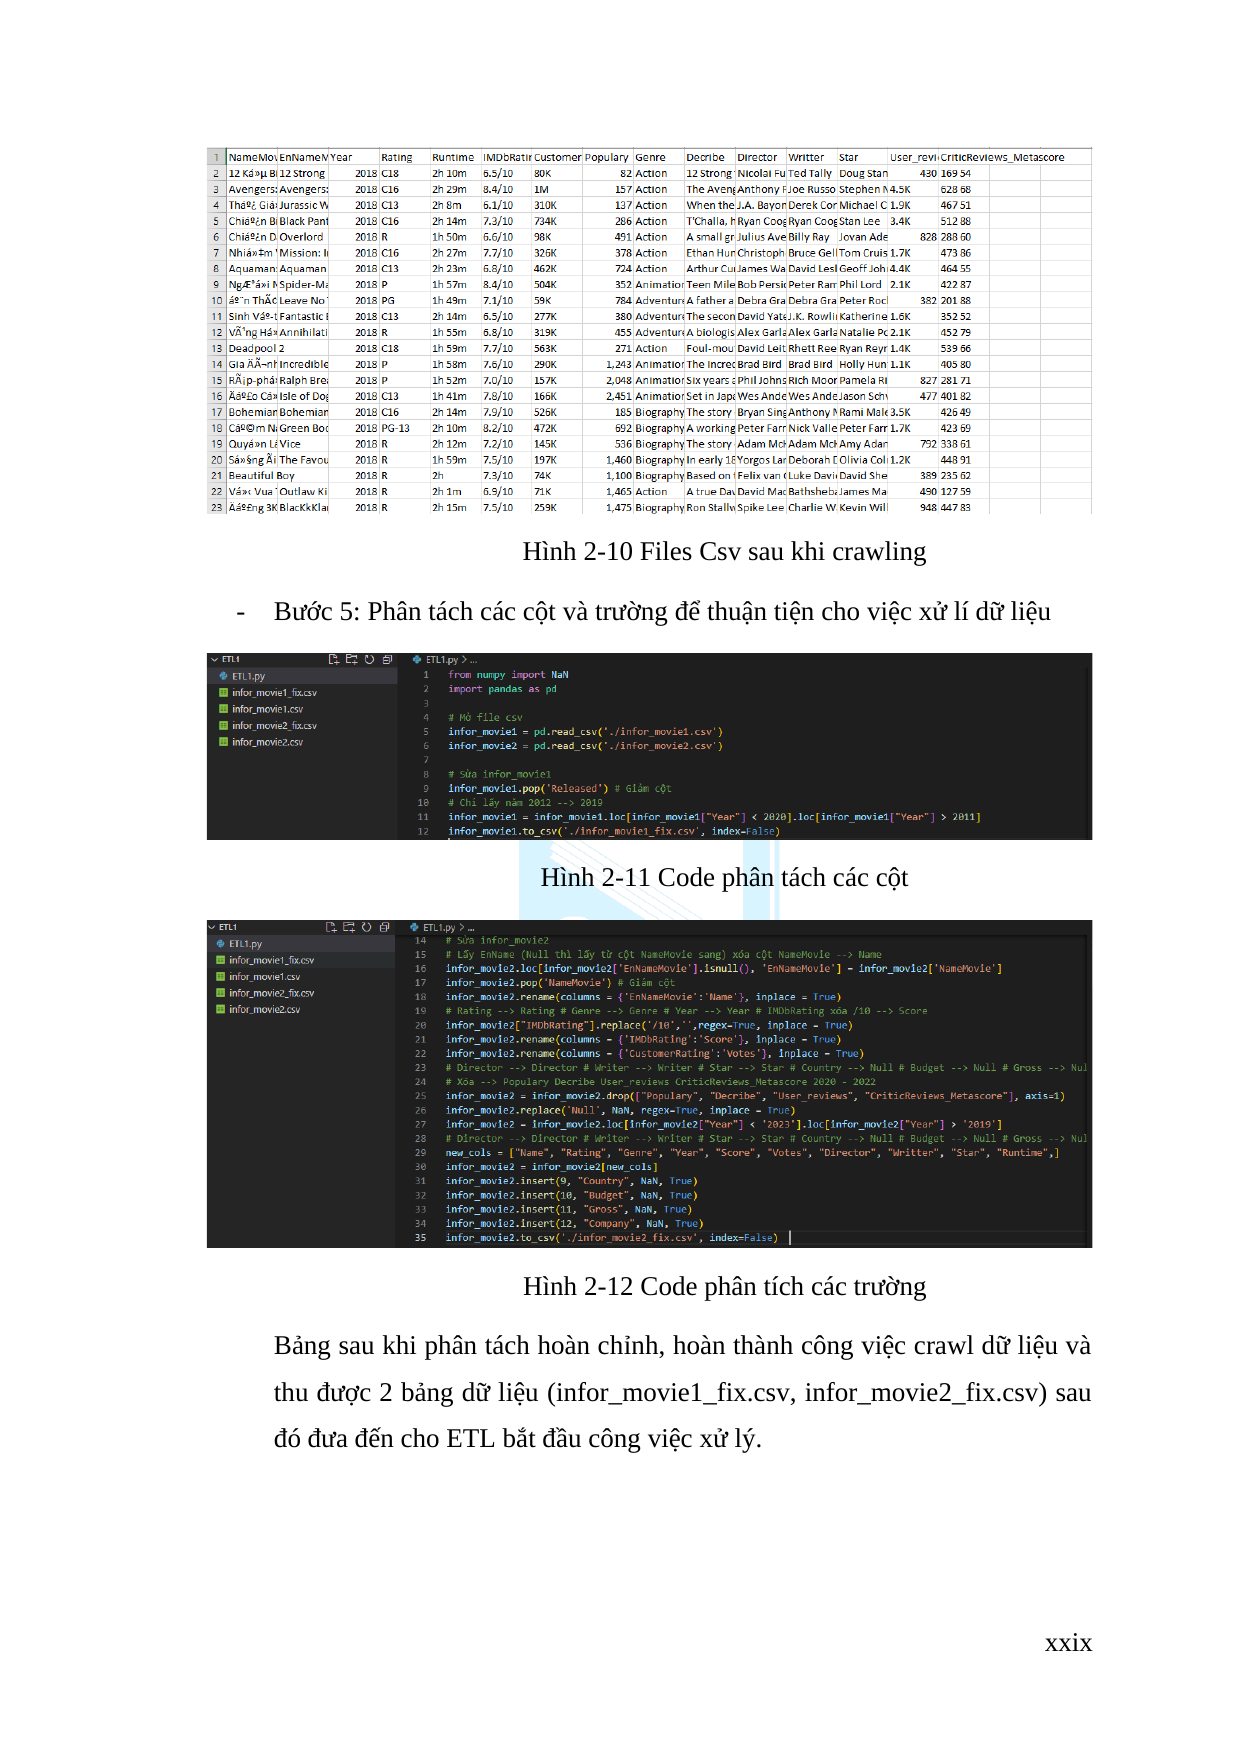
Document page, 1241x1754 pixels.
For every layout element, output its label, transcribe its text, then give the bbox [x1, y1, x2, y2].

picture [206, 653, 1093, 840]
picture [206, 920, 1093, 1248]
picture [206, 147, 1093, 514]
text Hình 2-10 Files Csv sau khi crawling [282, 535, 1092, 567]
text Hình 2-11 Code phân tách các cột [282, 861, 1092, 892]
text Hình 2-12 Code phân tích các trường [282, 1270, 1092, 1301]
text Bước 5: Phân tách các cột và trường để thuận tiện cho việc xử lí dữ liệu [236, 594, 1092, 626]
list Bảng sau khi phân tách hoàn chỉnh, hoàn thành công việc crawl dữ liệu và thu được 2 bảng dữ liệu (infor_movie1_fix.csv, infor_movie2_fix.csv) sau đó đưa đến cho ETL bắt đầu công việc xử lý. [274, 1329, 1092, 1453]
